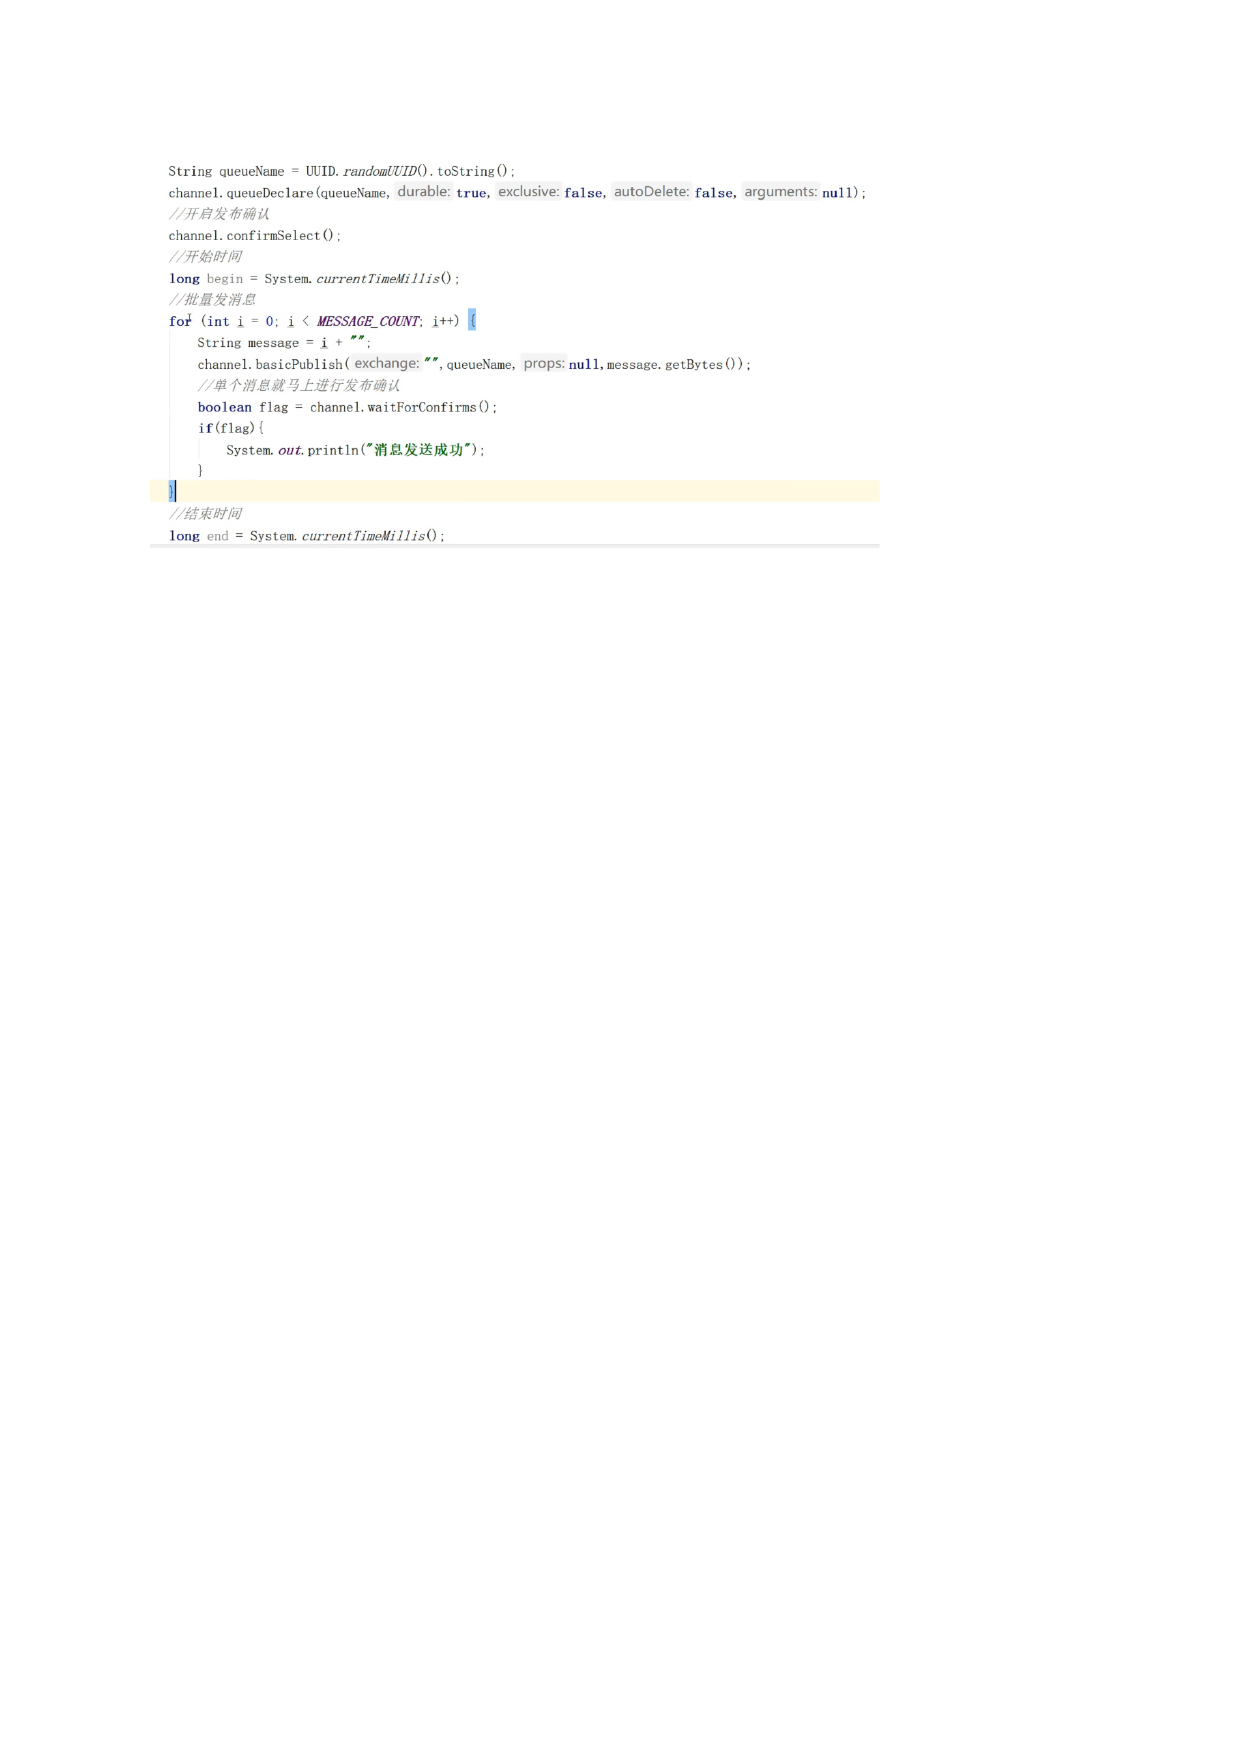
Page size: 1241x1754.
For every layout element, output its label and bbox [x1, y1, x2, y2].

picture [150, 162, 880, 548]
